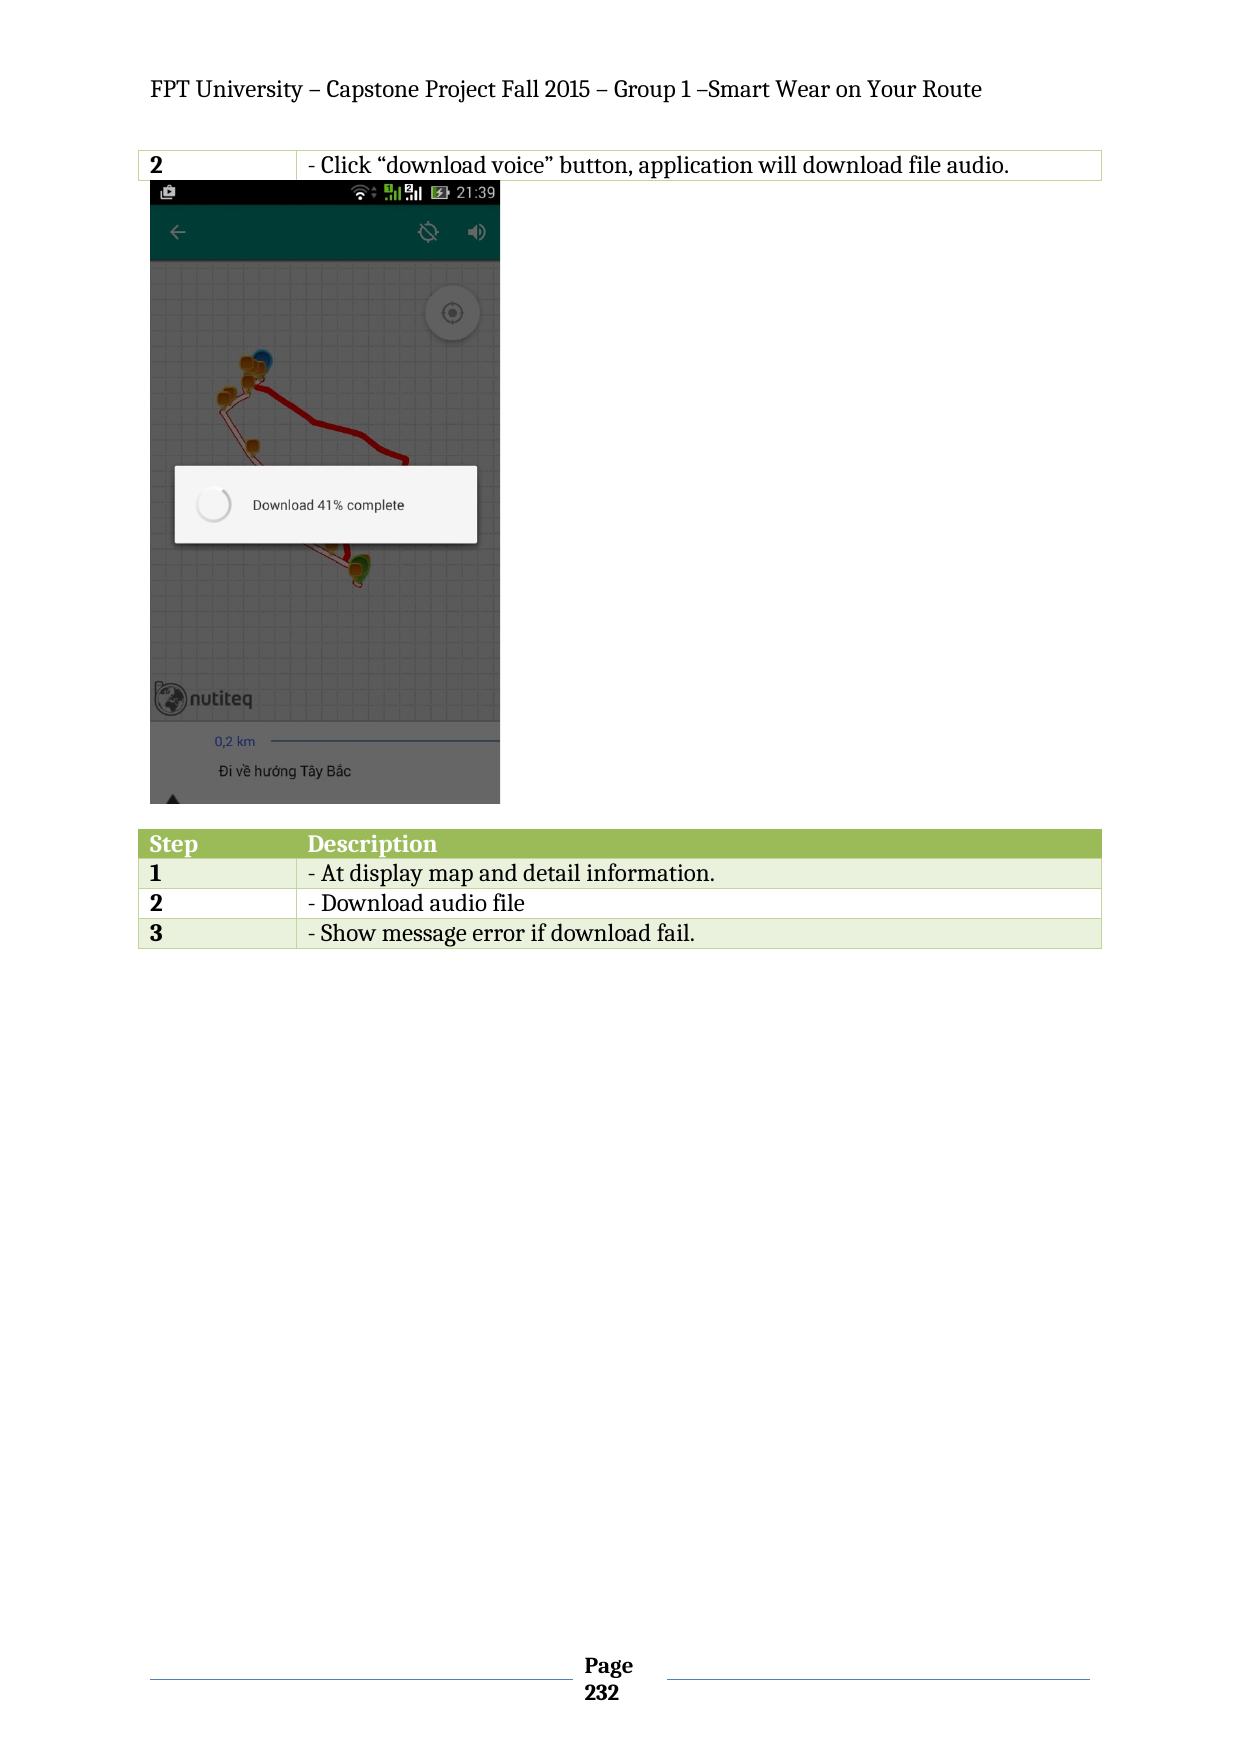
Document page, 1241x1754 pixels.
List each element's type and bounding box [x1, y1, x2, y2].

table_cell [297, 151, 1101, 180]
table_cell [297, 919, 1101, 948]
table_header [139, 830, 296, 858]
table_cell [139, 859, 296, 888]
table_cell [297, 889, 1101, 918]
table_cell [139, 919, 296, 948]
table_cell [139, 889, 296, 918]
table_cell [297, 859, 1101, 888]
picture [150, 180, 501, 804]
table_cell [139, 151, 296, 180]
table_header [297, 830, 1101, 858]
